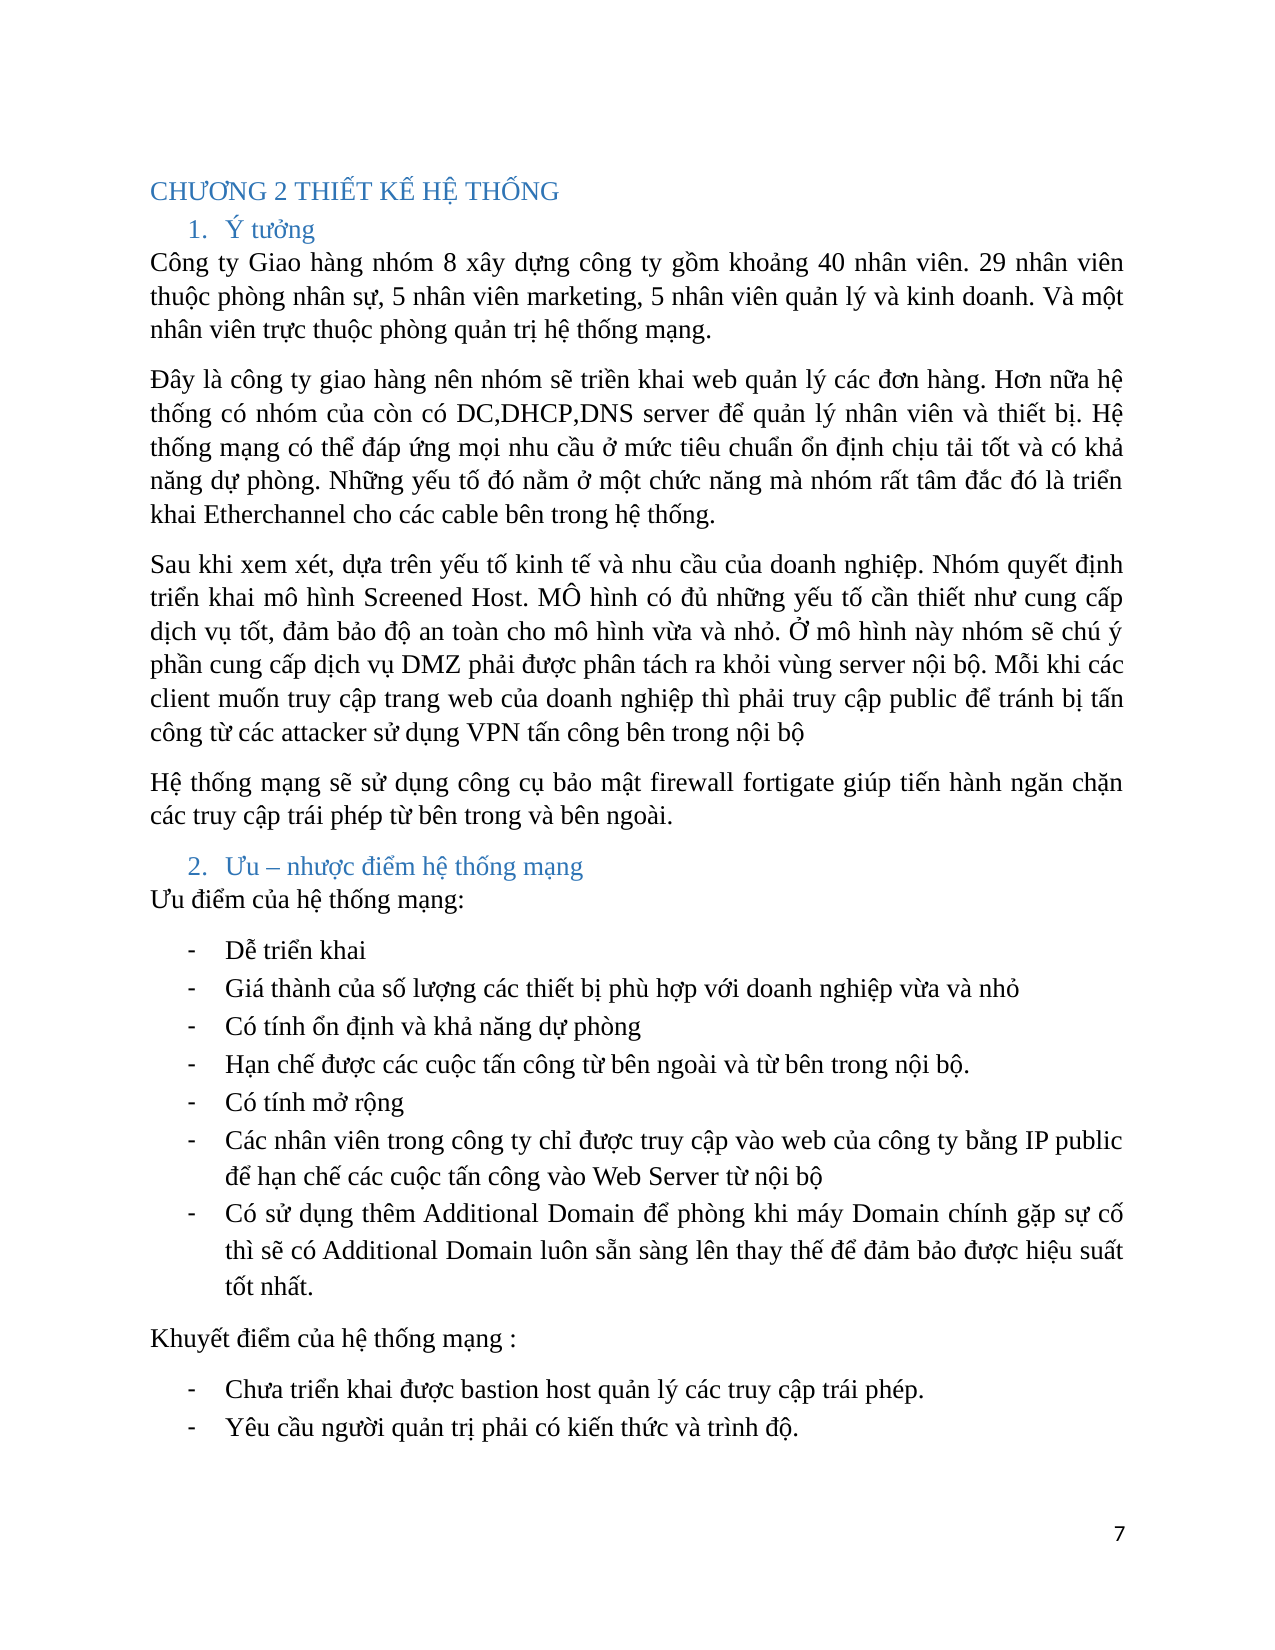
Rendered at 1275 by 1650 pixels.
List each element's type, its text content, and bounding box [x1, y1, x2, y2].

list Dễ triển khai [187, 933, 1125, 966]
text Đây là công ty giao hàng nên nhóm sẽ triền khai web quản lý các đơn hàng. Hơn nữa hệ thống có nhóm của còn có DC,DHCP,DNS server để quản lý nhân viên và thiết bị. Hệ thống mạng có thể đáp ứng mọi nhu cầu ở mức tiêu chuẩn ổn định chịu tải tốt và có khả năng dự phòng. Những yếu tố đó nằm ở một chức năng mà nhóm rất tâm đắc đó là triển khai Etherchannel cho các cable bên trong hệ thống. [150, 363, 1125, 529]
text Hệ thống mạng sẽ sử dụng công cụ bảo mật firewall fortigate giúp tiến hành ngăn chặn các truy cập trái phép từ bên trong và bên ngoài. [150, 766, 1125, 831]
subtitle Ý tưởng [187, 213, 1125, 244]
text Ưu điểm của hệ thống mạng: [150, 883, 1125, 914]
subtitle Ưu – nhược điểm hệ thống mạng [187, 849, 1125, 881]
list Yêu cầu người quản trị phải có kiến thức và trình độ. [187, 1410, 1125, 1443]
list Có tính mở rộng [187, 1085, 1125, 1118]
text Công ty Giao hàng nhóm 8 xây dựng công ty gồm khoảng 40 nhân viên. 29 nhân viên thuộc phòng nhân sự, 5 nhân viên marketing, 5 nhân viên quản lý và kinh doanh. Và một nhân viên trực thuộc phòng quản trị hệ thống mạng. [150, 246, 1125, 344]
list Có tính ổn định và khả năng dự phòng [187, 1009, 1125, 1042]
text Khuyết điểm của hệ thống mạng : [150, 1322, 1125, 1353]
list Có sử dụng thêm Additional Domain để phòng khi máy Domain chính gặp sự cố thì sẽ có Additional Domain luôn sẵn sàng lên thay thế để đảm bảo được hiệu suất tốt nhất. [187, 1196, 1125, 1301]
text Sau khi xem xét, dựa trên yếu tố kinh tế và nhu cầu của doanh nghiệp. Nhóm quyết định triển khai mô hình Screened Host. MÔ hình có đủ những yếu tố cần thiết như cung cấp dịch vụ tốt, đảm bảo độ an toàn cho mô hình vừa và nhỏ. Ở mô hình này nhóm sẽ chú ý phần cung cấp dịch vụ DMZ phải được phân tách ra khỏi vùng server nội bộ. Mỗi khi các client muốn truy cập trang web của doanh nghiệp thì phải truy cập public để tránh bị tấn công từ các attacker sử dụng VPN tấn công bên trong nội bộ [150, 548, 1125, 747]
list Giá thành của số lượng các thiết bị phù hợp với doanh nghiệp vừa và nhỏ [187, 971, 1125, 1004]
list Hạn chế được các cuộc tấn công từ bên ngoài và từ bên trong nội bộ. [187, 1047, 1125, 1080]
list Chưa triển khai được bastion host quản lý các truy cập trái phép. [187, 1372, 1125, 1405]
list Các nhân viên trong công ty chỉ được truy cập vào web của công ty bằng IP public để hạn chế các cuộc tấn công vào Web Server từ nội bộ [187, 1123, 1125, 1192]
subtitle CHƯƠNG 2 THIẾT KẾ HỆ THỐNG [150, 175, 1125, 206]
